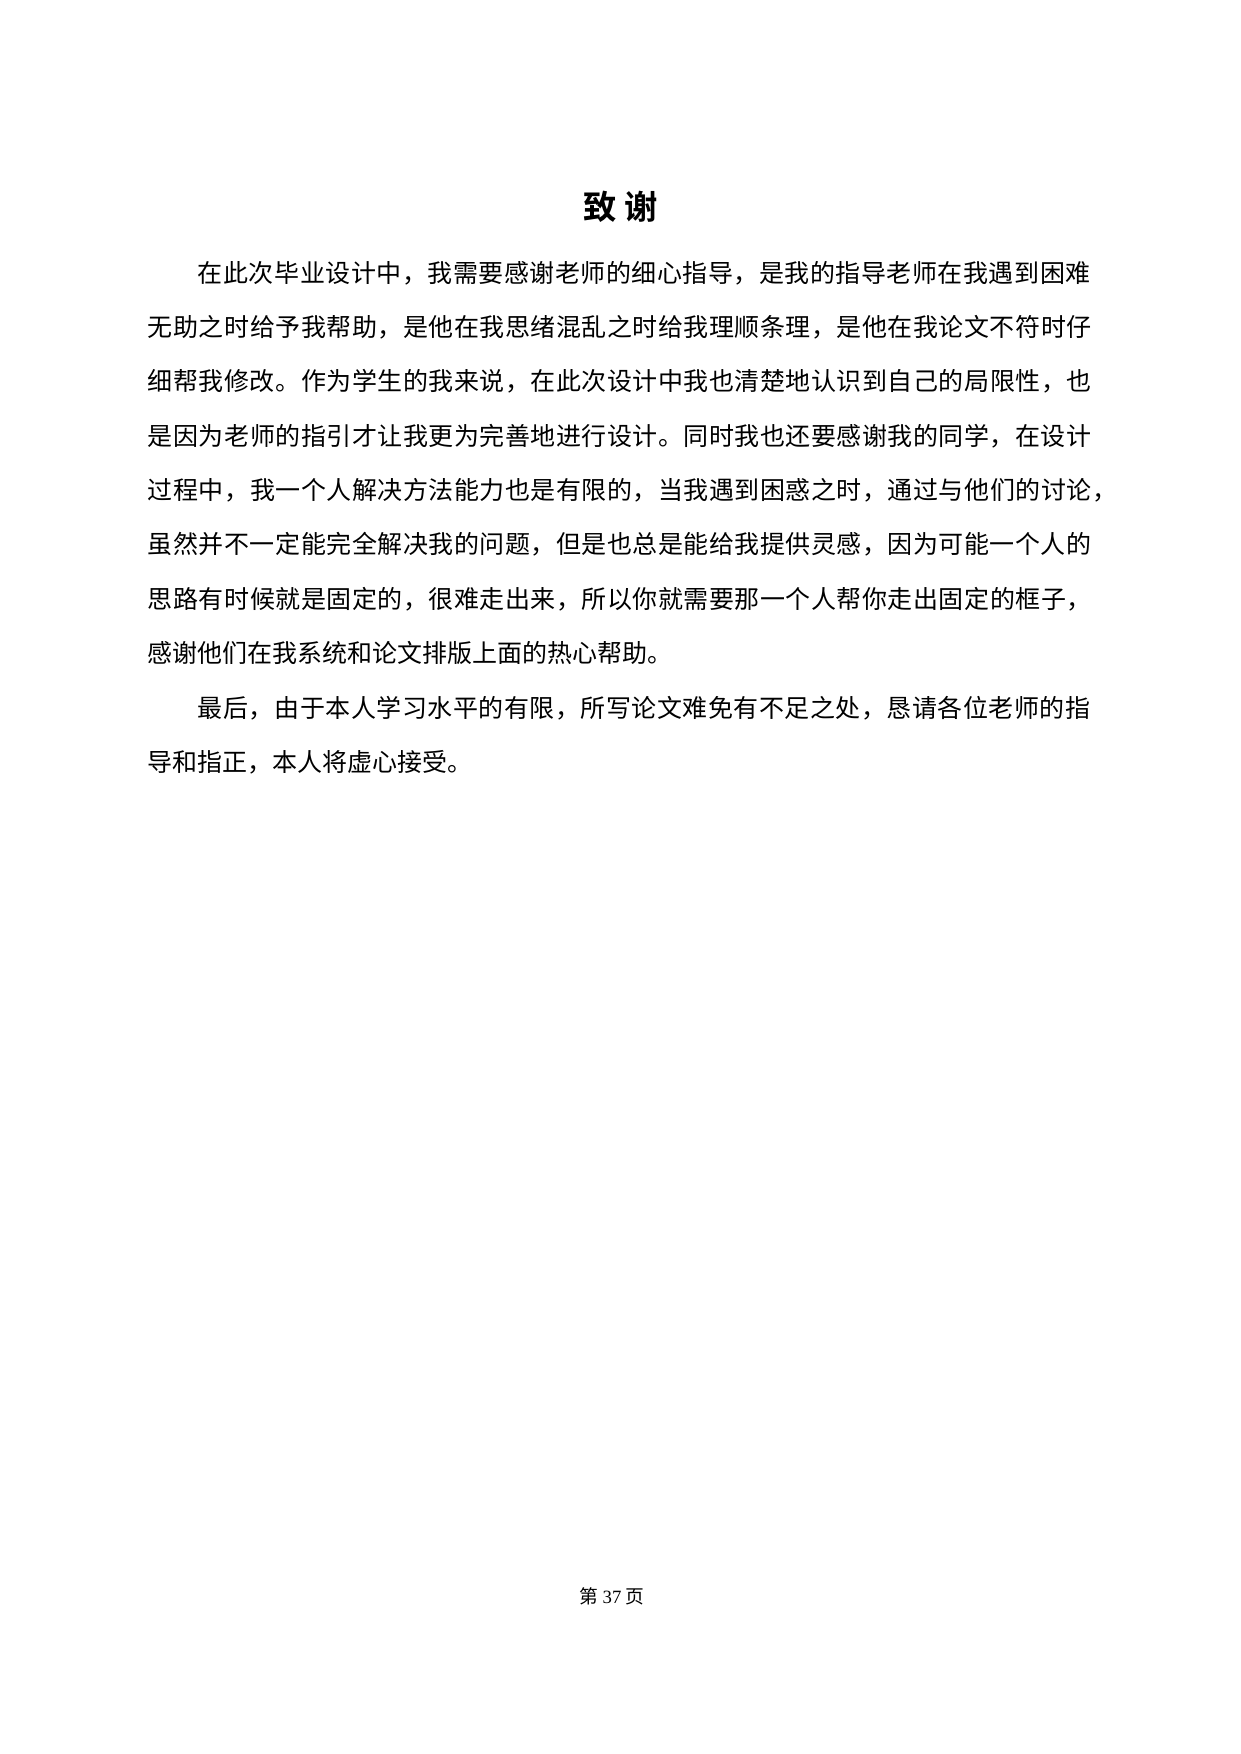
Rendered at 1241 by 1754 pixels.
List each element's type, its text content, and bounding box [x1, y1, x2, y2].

text 在此次毕业设计中，我需要感谢老师的细心指导，是我的指导老师在我遇到困难无助之时给予我帮助，是他在我思绪混乱之时给我理顺条理，是他在我论文不符时仔细帮我修改。作为学生的我来说，在此次设计中我也清楚地认识到自己的局限性，也是因为老师的指引才让我更为完善地进行设计。同时我也还要感谢我的同学，在设计过程中，我一个人解决方法能力也是有限的，当我遇到困惑之时，通过与他们的讨论，虽然并不一定能完全解决我的问题，但是也总是能给我提供灵感，因为可能一个人的思路有时候就是固定的，很难走出来，所以你就需要那一个人帮你走出固定的框子，感谢他们在我系统和论文排版上面的热心帮助。 [148, 253, 1092, 670]
text 最后，由于本人学习水平的有限，所写论文难免有不足之处，恳请各位老师的指导和指正，本人将虚心接受。 [148, 688, 1092, 779]
text 致 谢 [148, 181, 1092, 229]
